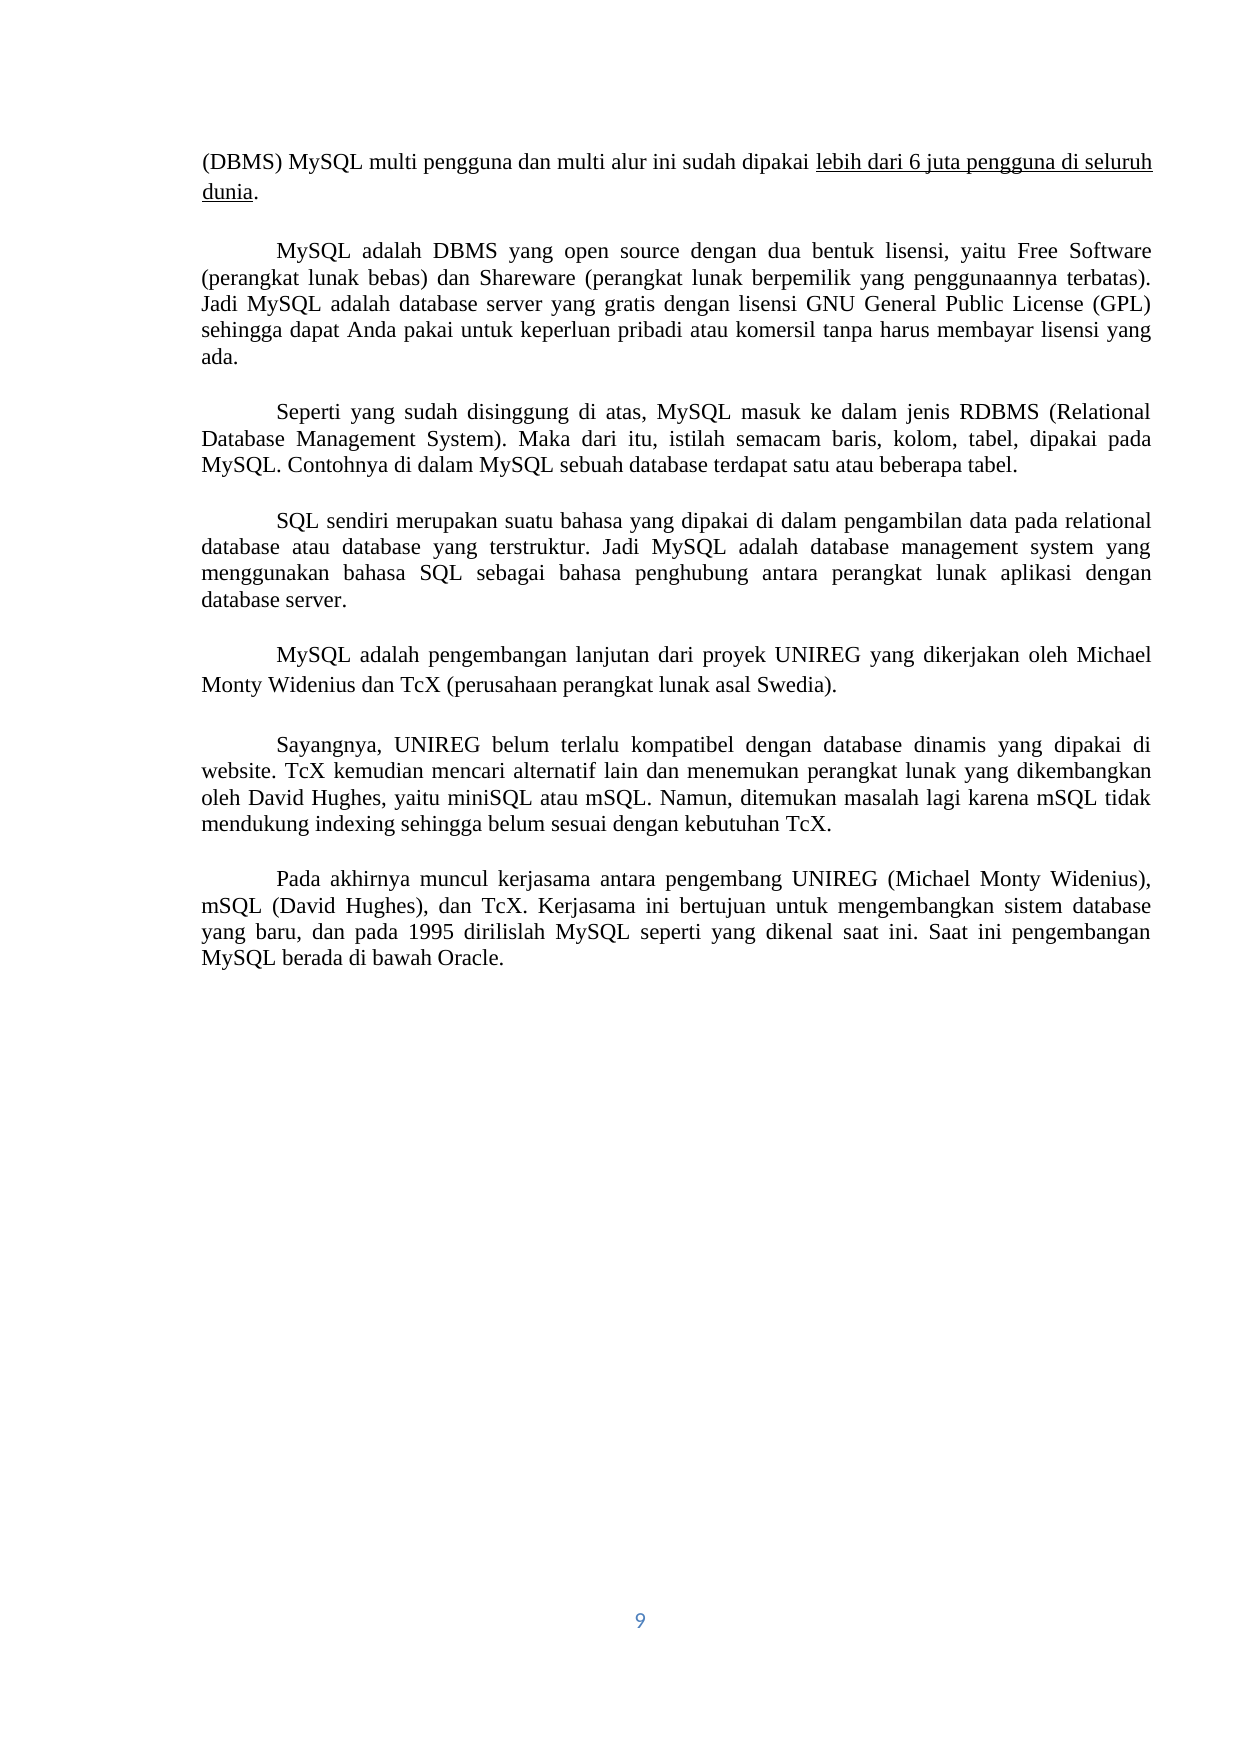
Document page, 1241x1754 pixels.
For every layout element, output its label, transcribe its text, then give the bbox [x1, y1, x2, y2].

text MySQL adalah DBMS yang open source dengan dua bentuk lisensi, yaitu Free Software (perangkat lunak bebas) dan Shareware (perangkat lunak berpemilik yang penggunaannya terbatas). Jadi MySQL adalah database server yang gratis dengan lisensi GNU General Public License (GPL) sehingga dapat Anda pakai untuk keperluan pribadi atau komersil tanpa harus membayar lisensi yang ada. [201, 237, 1153, 369]
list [202, 174, 1153, 204]
text Pada akhirnya muncul kerjasama antara pengembang UNIREG (Michael Monty Widenius), mSQL (David Hughes), dan TcX. Kerjasama ini bertujuan untuk mengembangkan sistem database yang baru, dan pada 1995 dirilislah MySQL seperti yang dikenal saat ini. Saat ini pengembangan MySQL berada di bawah Oracle. [201, 865, 1153, 971]
text Sayangnya, UNIREG belum terlalu kompatibel dengan database dinamis yang dipakai di website. TcX kemudian mencari alternatif lain dan menemukan perangkat lunak yang dikembangkan oleh David Hughes, yaitu miniSQL atau mSQL. Namun, ditemukan masalah lagi karena mSQL tidak mendukung indexing sehingga belum sesuai dengan kebutuhan TcX. [201, 731, 1153, 836]
text Seperti yang sudah disinggung di atas, MySQL masuk ke dalam jenis RDBMS (Relational Database Management System). Maka dari itu, istilah semacam baris, kolom, tabel, dipakai pada MySQL. Contohnya di dalam MySQL sebuah database terdapat satu atau beberapa tabel. [201, 398, 1153, 477]
text SQL sendiri merupakan suatu bahasa yang dipakai di dalam pengambilan data pada relational database atau database yang terstruktur. Jadi MySQL adalah database management system yang menggunakan bahasa SQL sebagai bahasa penghubung antara perangkat lunak aplikasi dengan database server. [201, 507, 1153, 612]
list MySQL adalah pengembangan lanjutan dari proyek UNIREG yang dikerjakan oleh Michael Monty Widenius dan TcX (perusahaan perangkat lunak asal Swedia). [201, 641, 1153, 698]
